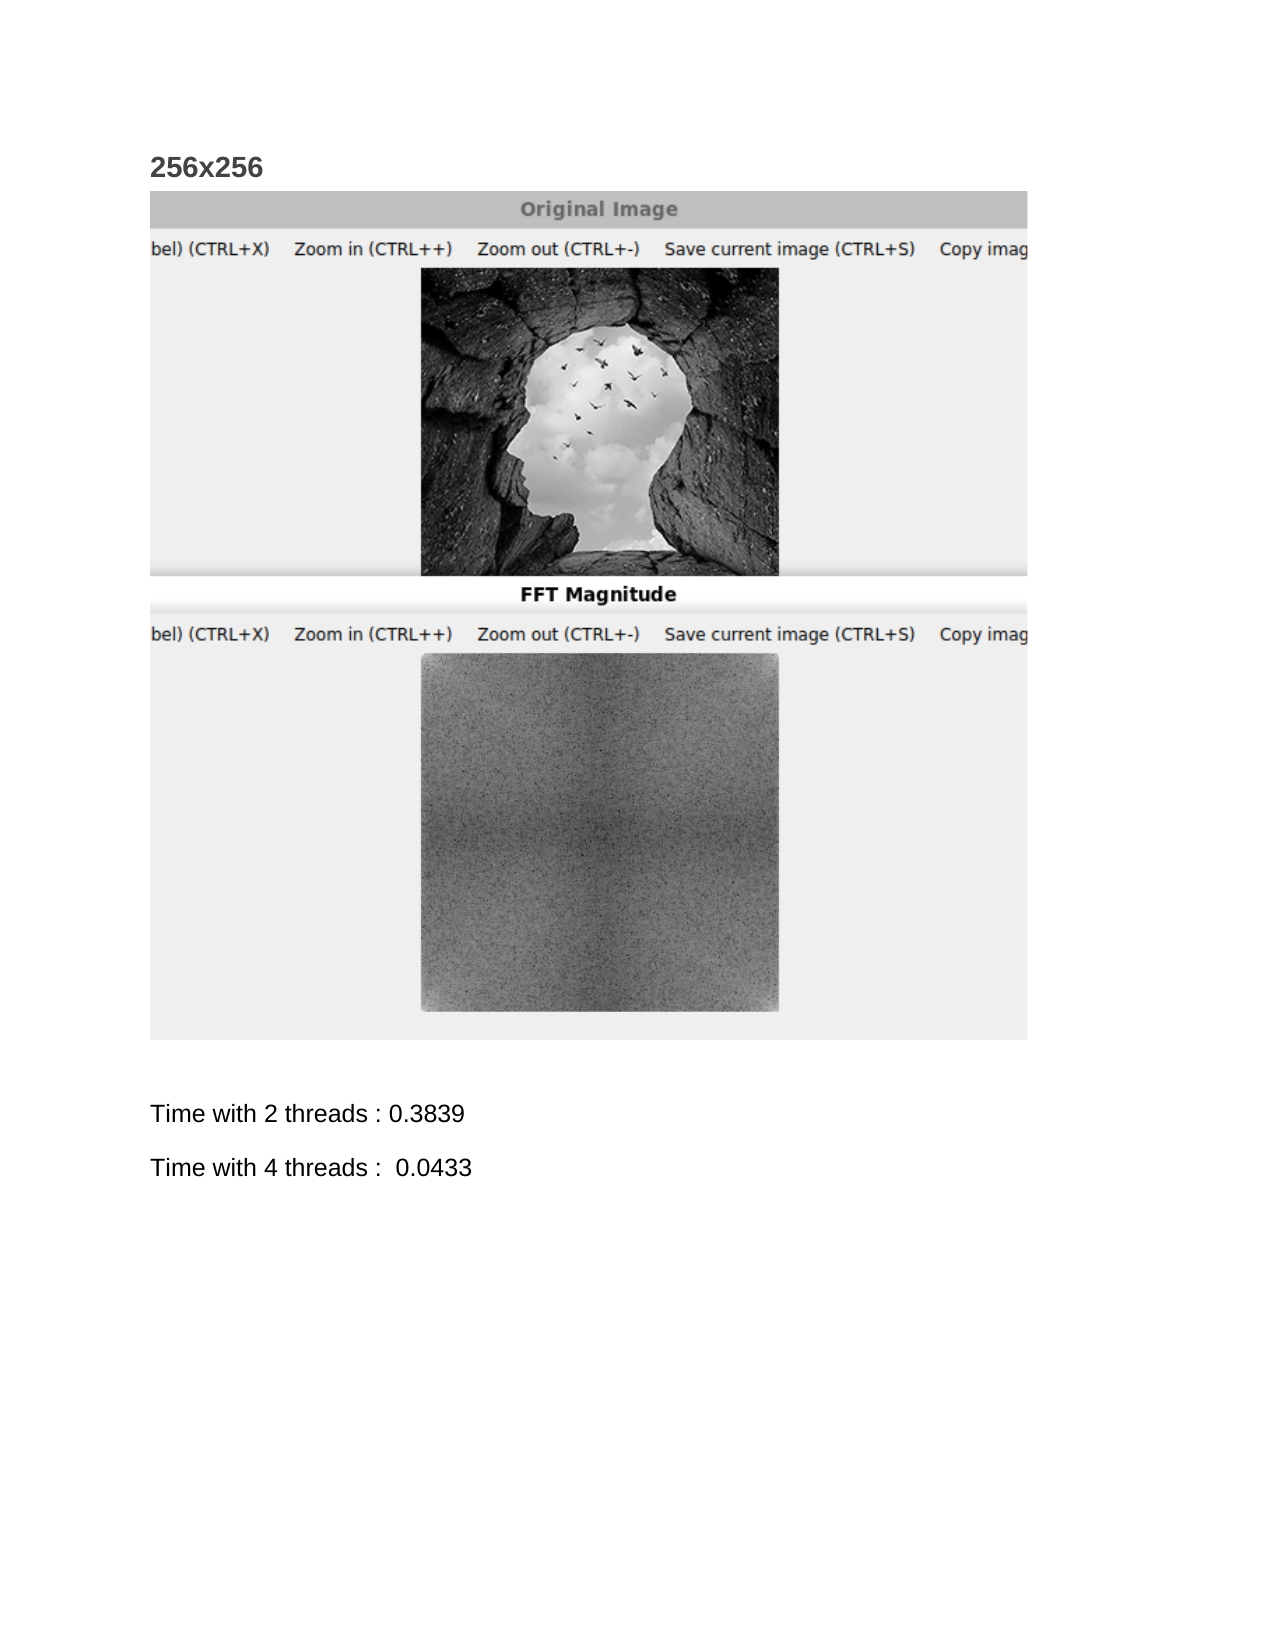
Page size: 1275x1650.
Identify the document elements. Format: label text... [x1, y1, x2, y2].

text Time with 4 threads : 0.0433 [150, 1153, 1125, 1181]
picture [150, 191, 1028, 1040]
subtitle 256x256 [150, 150, 1125, 183]
text Time with 2 threads : 0.3839 [150, 1099, 1125, 1128]
